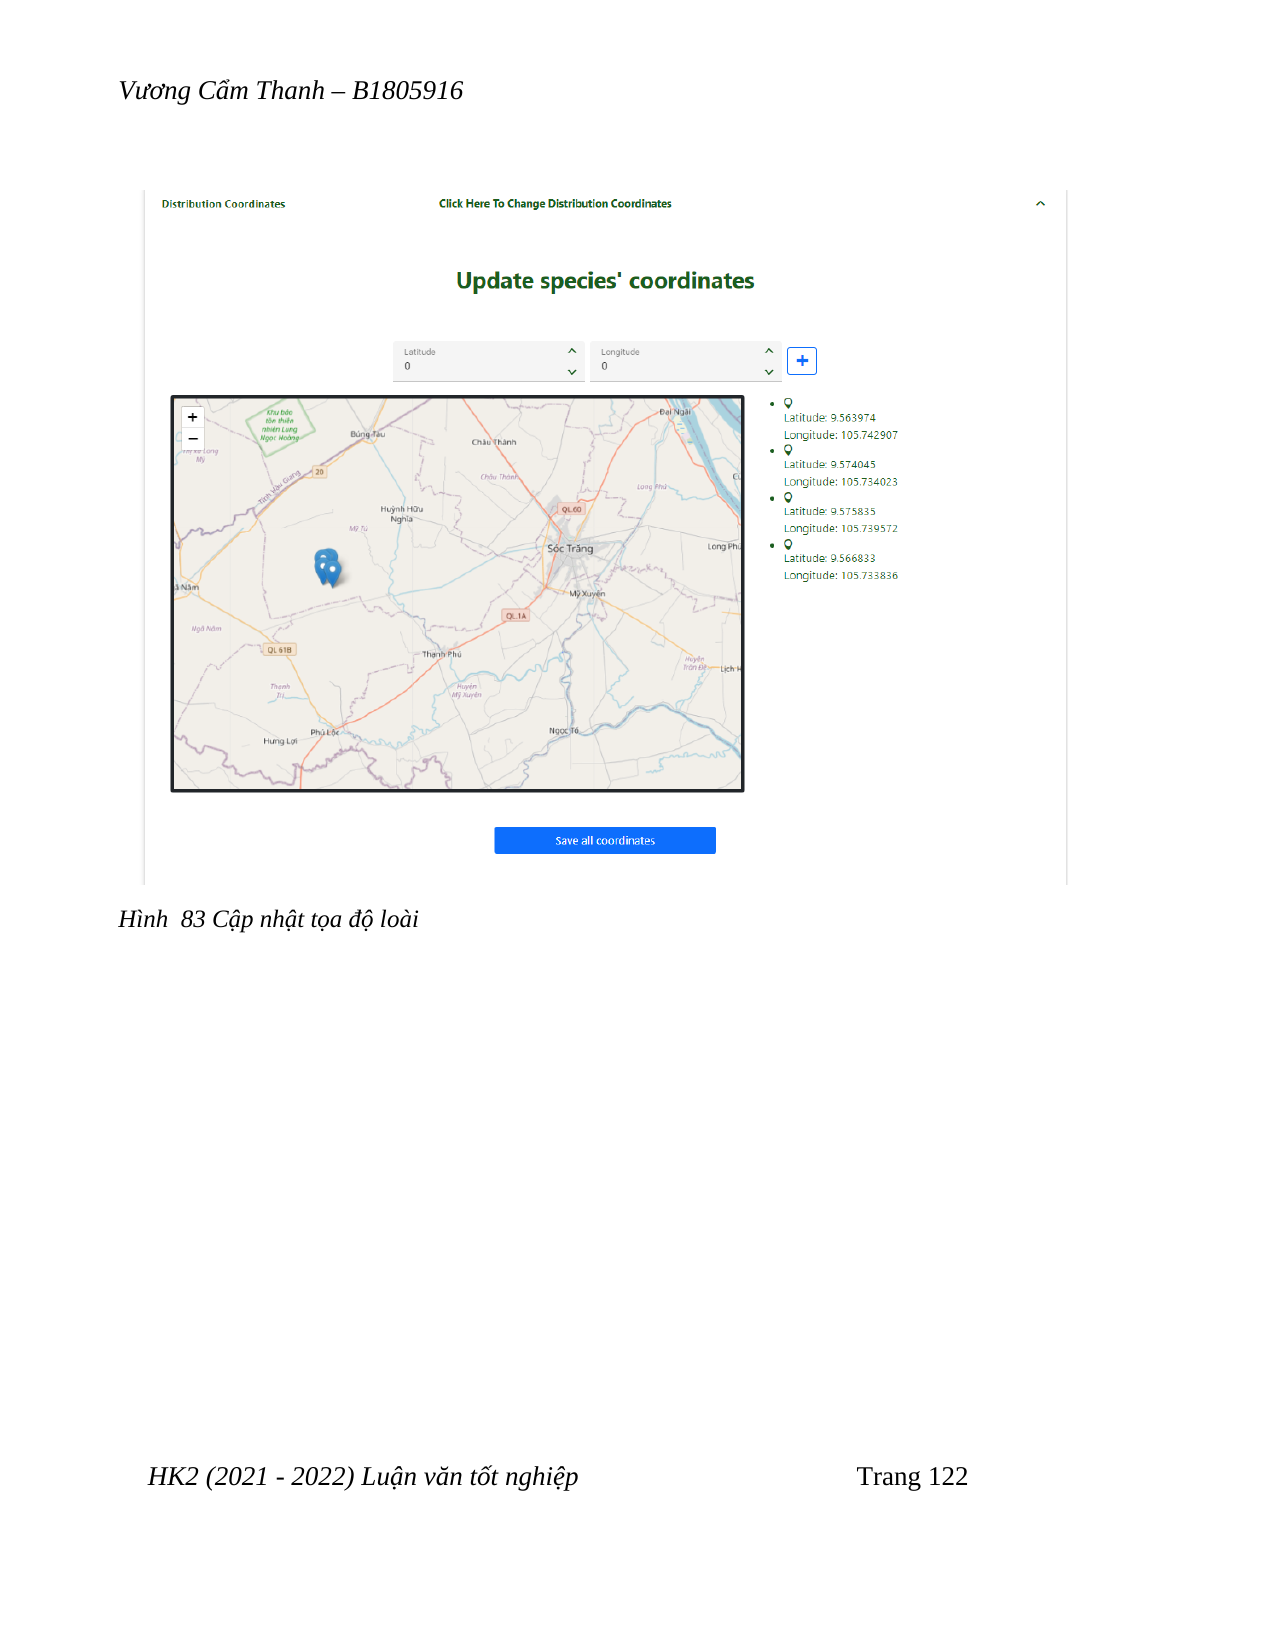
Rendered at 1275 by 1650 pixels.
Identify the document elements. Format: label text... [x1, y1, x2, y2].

picture [118, 190, 1069, 885]
